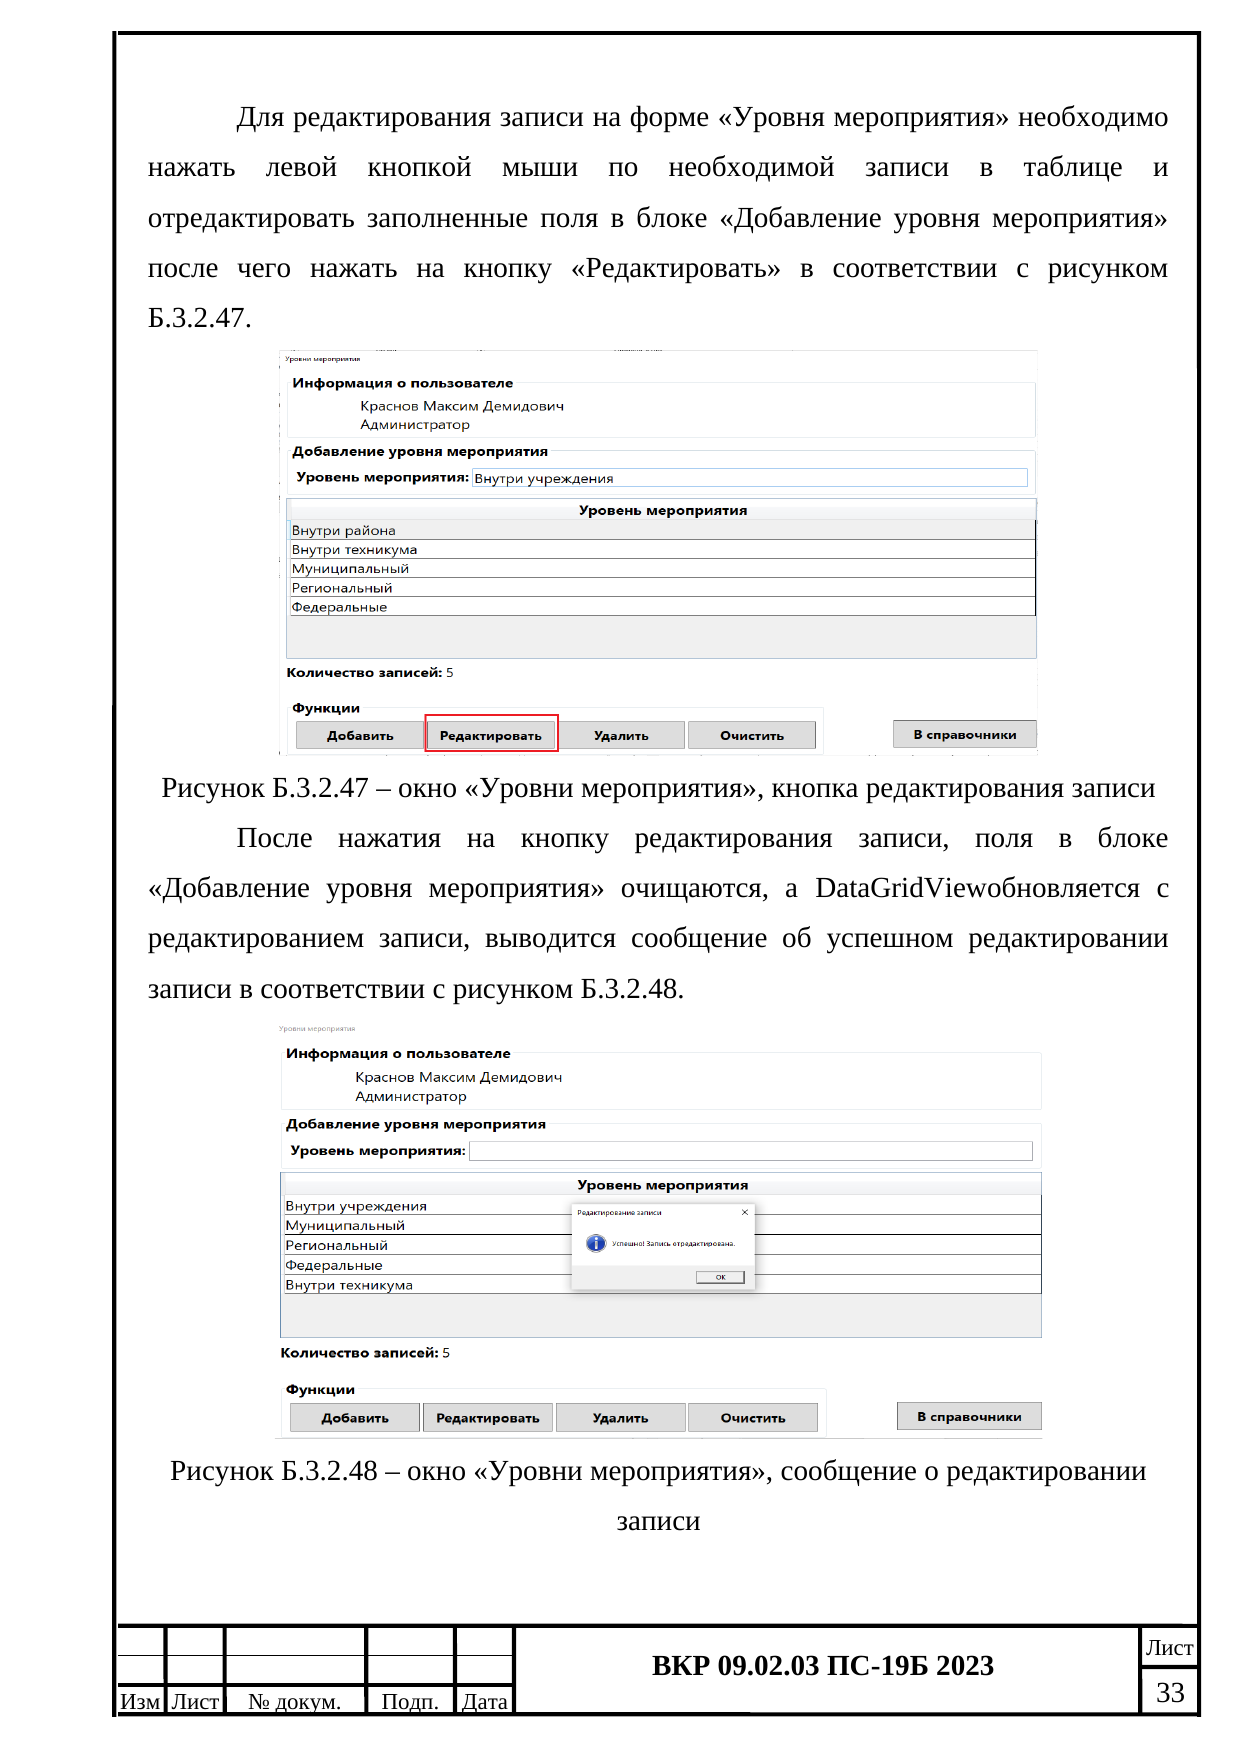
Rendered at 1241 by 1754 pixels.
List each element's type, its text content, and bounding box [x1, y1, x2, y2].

text Для редактирования записи на форме «Уровня мероприятия» необходимо нажать левой кнопкой мыши по необходимой записи в таблице и отредактировать заполненные поля в блоке «Добавление уровня мероприятия» после чего нажать на кнопку «Редактировать» в соответствии с рисунком Б.3.2.47. [148, 99, 1169, 334]
text Рисунок Б.3.2.47 – окно «Уровни мероприятия», кнопка редактирования записи [148, 770, 1169, 803]
text После нажатия на кнопку редактирования записи, поля в блоке «Добавление уровня мероприятия» очищаются, а DataGridViewобновляется с редактированием записи, выводится сообщение об успешном редактировании записи в соответствии с рисунком Б.3.2.48. [148, 820, 1169, 1004]
picture [274, 1021, 1043, 1439]
text Рисунок Б.3.2.48 – окно «Уровни мероприятия», сообщение о редактировании записи [148, 1453, 1169, 1537]
picture [279, 350, 1038, 756]
